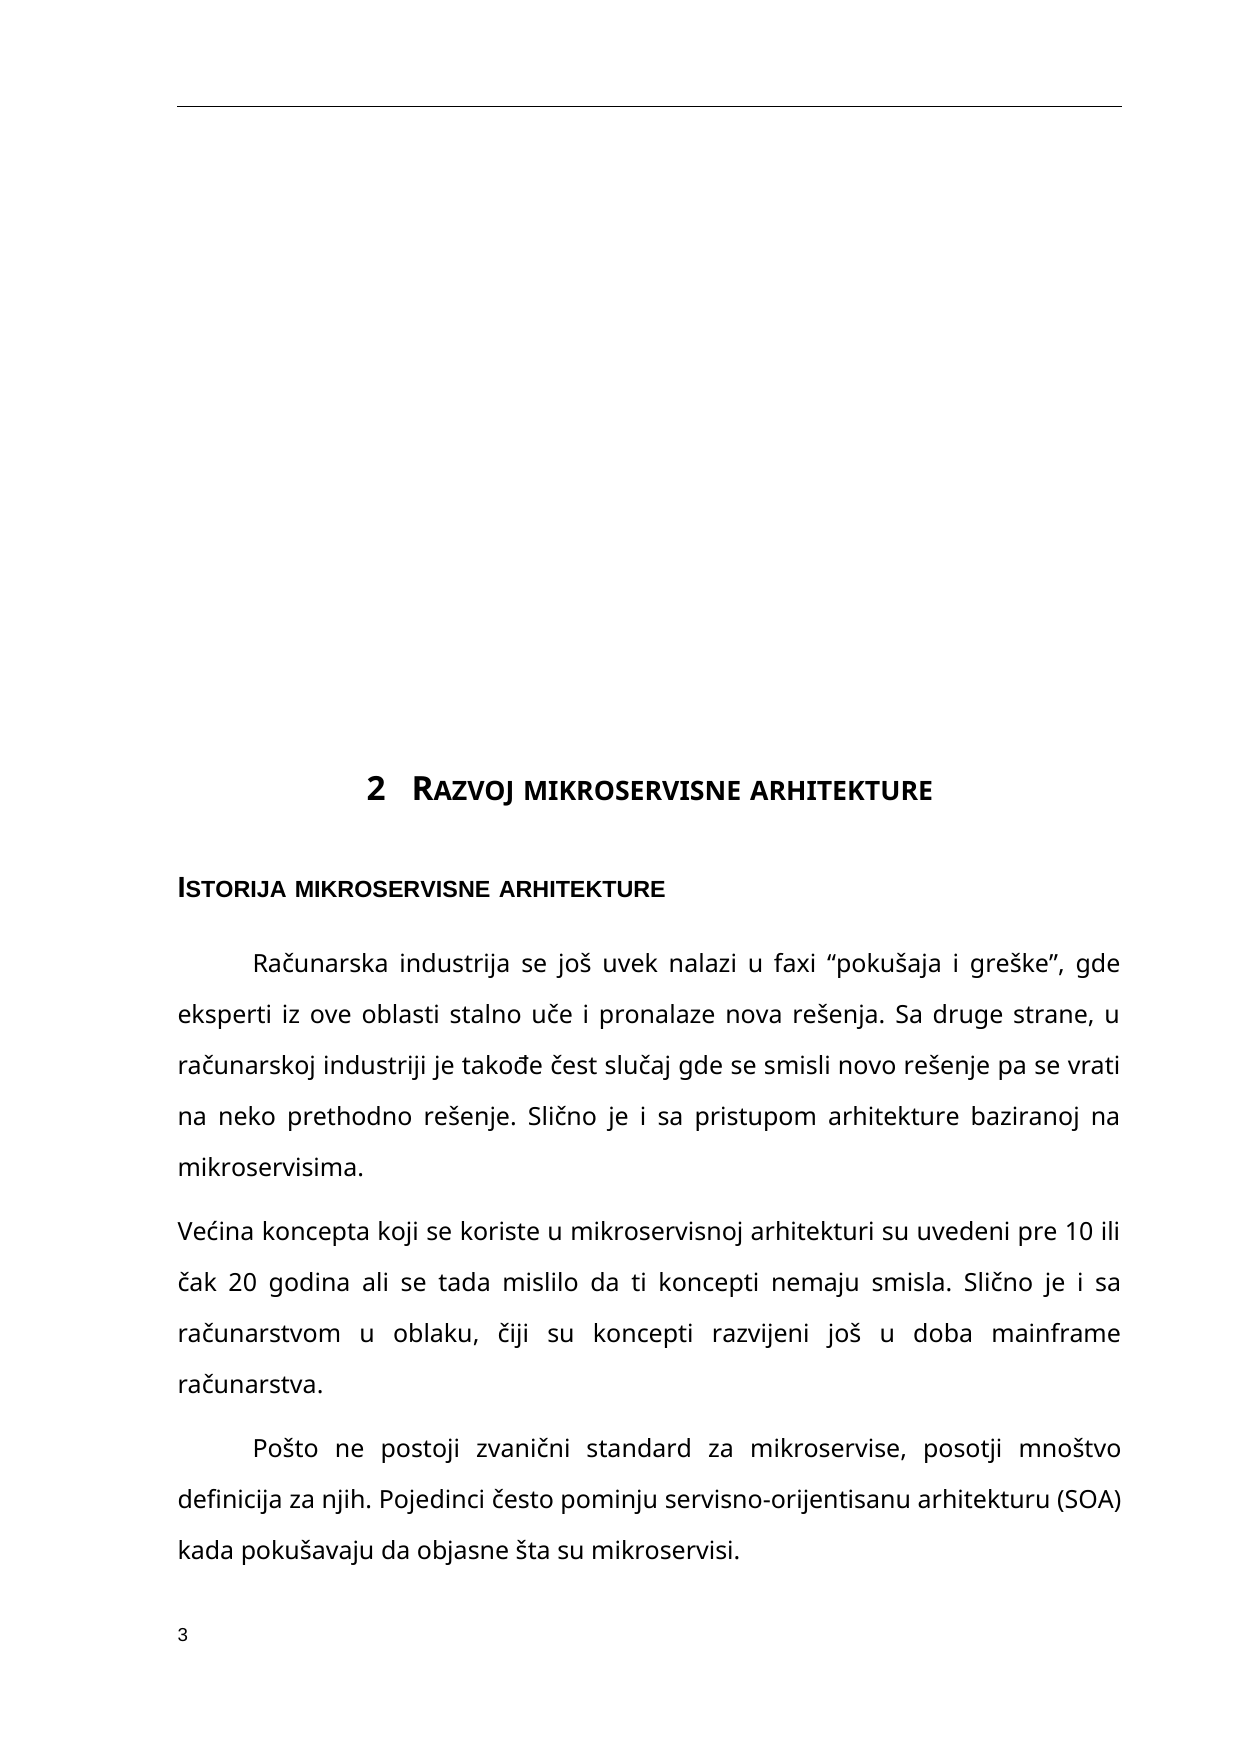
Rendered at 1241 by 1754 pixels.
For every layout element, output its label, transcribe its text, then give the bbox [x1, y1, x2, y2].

text Pošto ne postoji zvanični standard za mikroservise, posotji mnoštvo definicija za njih. Pojedinci često pominju servisno-orijentisanu arhitekturu (SOA) kada pokušavaju da objasne šta su mikroservisi. [177, 1430, 1122, 1566]
subtitle Razvoj mikroservisne arhitekture [177, 765, 1122, 810]
subtitle Istorija mikroservisne arhitekture [177, 871, 1122, 904]
text Većina koncepta koji se koriste u mikroservisnoj arhitekturi su uvedeni pre 10 ili čak 20 godina ali se tada mislilo da ti koncepti nemaju smisla. Slično je i sa računarstvom u oblaku, čiji su koncepti razvijeni još u doba mainframe računarstva. [177, 1213, 1122, 1401]
text Računarska industrija se još uvek nalazi u faxi “pokušaja i greške”, gde eksperti iz ove oblasti stalno uče i pronalaze nova rešenja. Sa druge strane, u računarskoj industriji je takođe čest slučaj gde se smisli novo rešenje pa se vrati na neko prethodno rešenje. Slično je i sa pristupom arhitekture baziranoj na mikroservisima. [177, 946, 1122, 1184]
